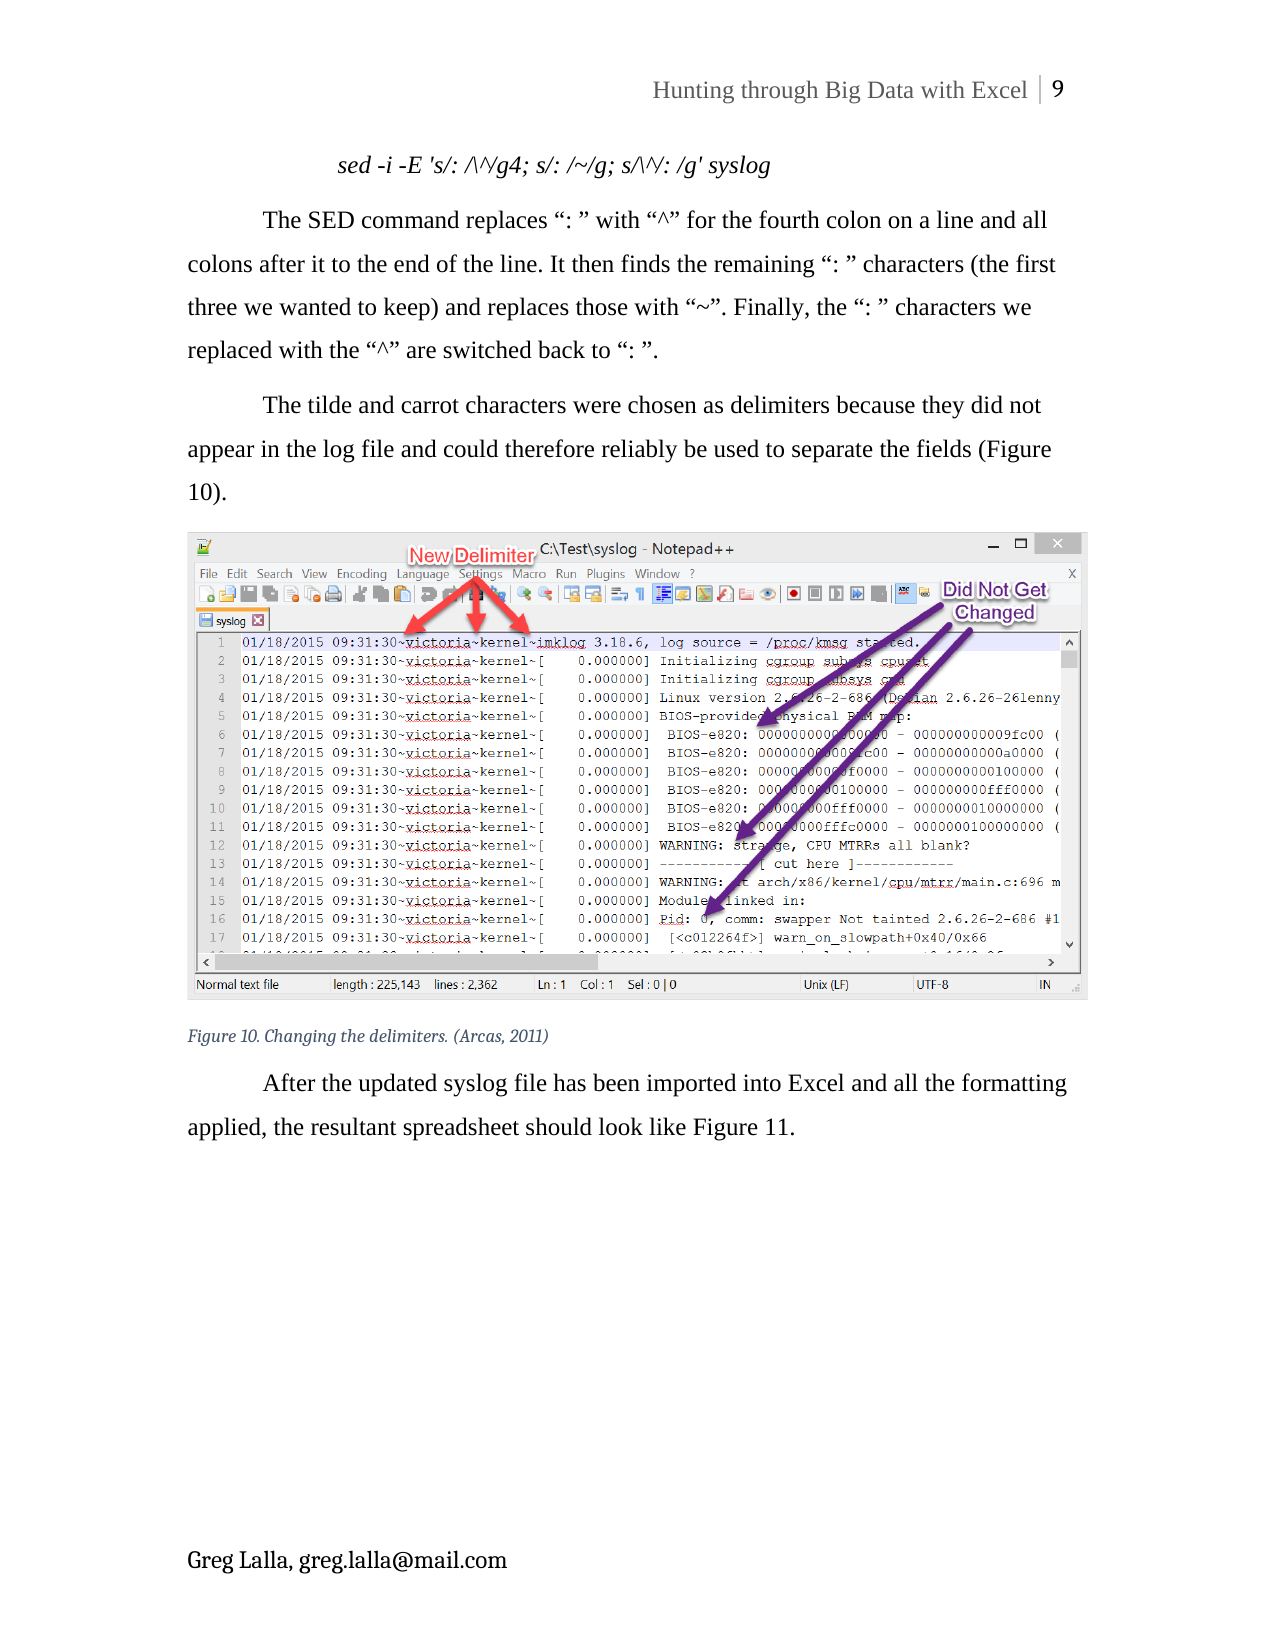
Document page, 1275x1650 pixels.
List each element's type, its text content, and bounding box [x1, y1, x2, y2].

picture [187, 532, 1088, 1000]
text The tilde and carrot characters were chosen as delimiters because they did not appear in the log file and could therefore reliably be used to separate the fields (Figure 10). [187, 391, 1087, 506]
text sed -i -E 's/: /\^/g4; s/: /~/g; s/\^/: /g' syslog [262, 150, 1087, 179]
text The SED command replaces “: ” with “^” for the fourth colon on a line and all colons after it to the end of the line. It then finds the remaining “: ” characters (the first three we wanted to keep) and replaces those with “~”. Finally, the “: ” characters we replaced with the “^” are switched back to “: ”. [187, 206, 1087, 364]
text After the updated syslog file has been imported into Excel and all the formatting applied, the resultant spreadsheet should look like Figure 11. [187, 1068, 1087, 1140]
